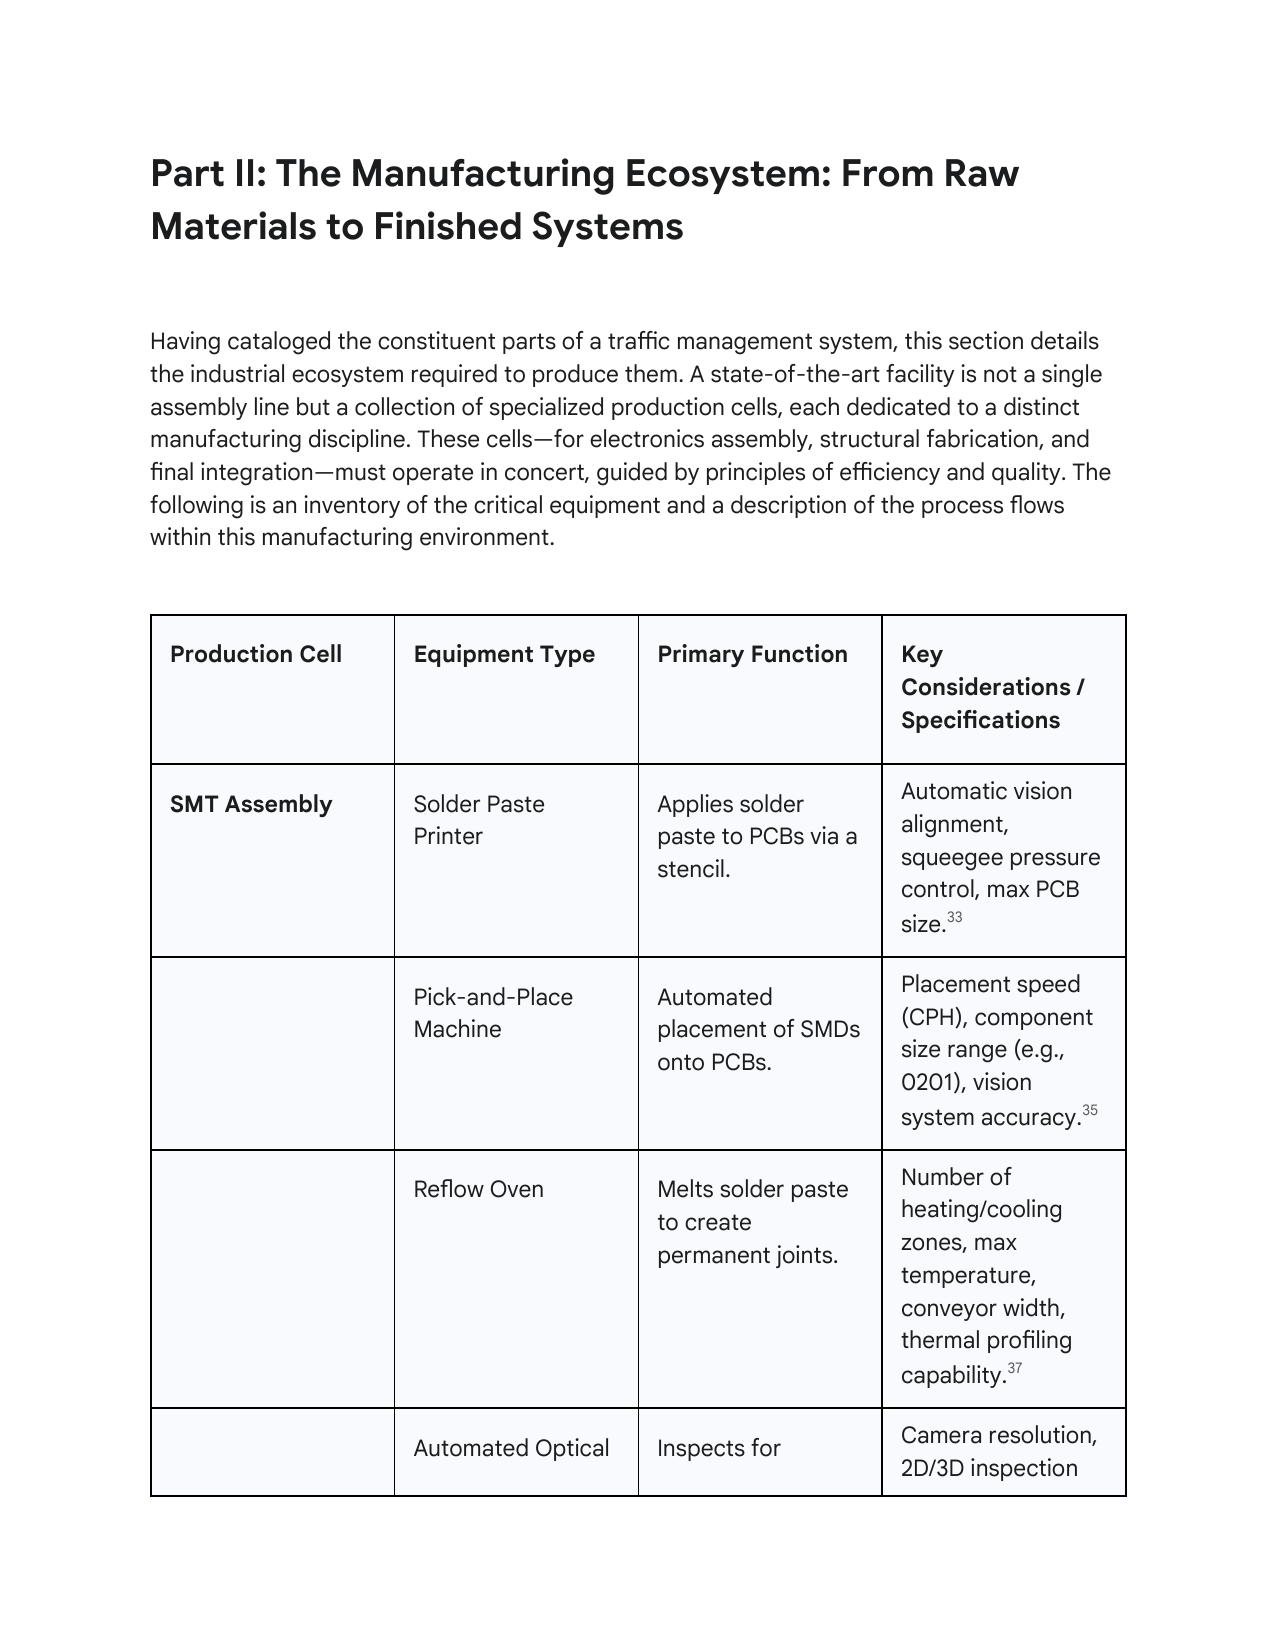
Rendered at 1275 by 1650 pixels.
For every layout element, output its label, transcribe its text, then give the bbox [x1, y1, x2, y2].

subtitle Part II: The Manufacturing Ecosystem: From Raw Materials to Finished Systems [150, 150, 1125, 251]
table_cell [152, 958, 394, 1149]
table_header Production Cell [152, 616, 394, 763]
table_cell Automatic vision alignment, squeegee pressure control, max PCB size.33 [883, 765, 1125, 956]
table_cell [152, 1151, 394, 1407]
table_cell Number of heating/cooling zones, max temperature, conveyor width, thermal profiling capability.37 [883, 1151, 1125, 1407]
table_cell Placement speed (CPH), component size range (e.g., 0201), vision system accuracy.35 [883, 958, 1125, 1149]
text Having cataloged the constituent parts of a traffic management system, this section details the industrial ecosystem required to produce them. A state-of-the-art facility is not a single assembly line but a collection of specialized production cells, each dedicated to a distinct manufacturing discipline. These cells—for electronics assembly, structural fabrication, and final integration—must operate in concert, guided by principles of efficiency and quality. The following is an inventory of the critical equipment and a description of the process flows within this manufacturing environment. [150, 327, 1125, 552]
table_cell Pick-and-Place Machine [395, 958, 638, 1149]
table_cell Reflow Oven [395, 1151, 638, 1407]
table_cell [152, 1409, 394, 1495]
table_cell Melts solder paste to create permanent joints. [639, 1151, 881, 1407]
table_cell Automated placement of SMDs onto PCBs. [639, 958, 881, 1149]
table_header Key Considerations / Specifications [883, 616, 1125, 763]
table_cell SMT Assembly [152, 765, 394, 956]
table_header Equipment Type [395, 616, 638, 763]
table_cell Solder Paste Printer [395, 765, 638, 956]
table_header Primary Function [639, 616, 881, 763]
table_cell Applies solder paste to PCBs via a stencil. [639, 765, 881, 956]
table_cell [639, 1409, 881, 1495]
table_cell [395, 1409, 638, 1495]
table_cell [883, 1409, 1125, 1495]
